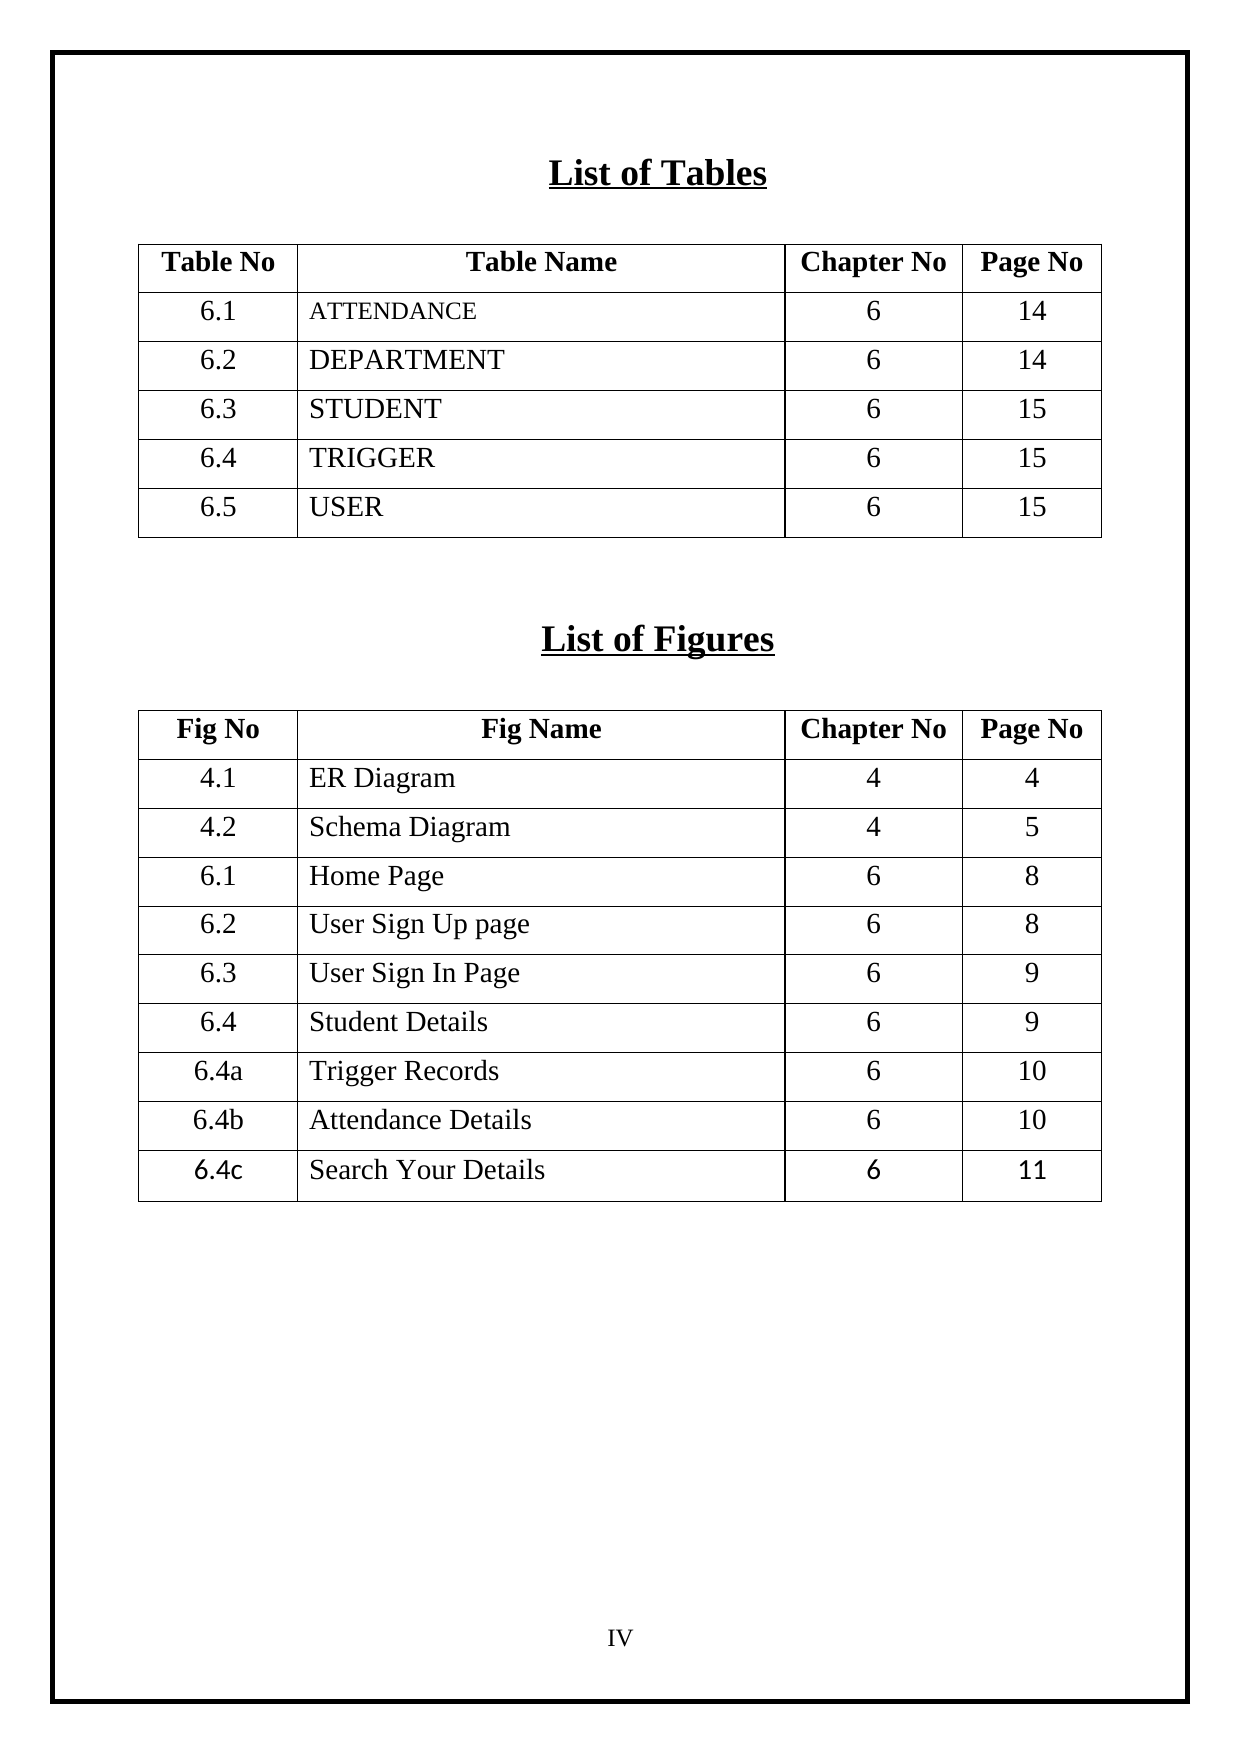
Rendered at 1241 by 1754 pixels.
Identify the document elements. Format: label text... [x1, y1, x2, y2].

table_cell 15 [963, 440, 1101, 488]
table_cell TRIGGER [298, 440, 784, 488]
table_cell 6 [786, 1151, 962, 1201]
table_cell 6 [786, 1004, 962, 1052]
table_cell 6 [786, 489, 962, 537]
table_cell ATTENDANCE [298, 293, 784, 341]
table_cell 6.4 [139, 440, 297, 488]
table_cell Student Details [298, 1004, 784, 1052]
table_cell 6.3 [139, 391, 297, 439]
table_cell 6 [786, 955, 962, 1003]
table_cell 11 [963, 1151, 1101, 1201]
table_header Table Name [298, 245, 784, 292]
table_cell ER Diagram [298, 760, 784, 808]
text List of Figures [150, 617, 1090, 660]
table_header Page No [963, 711, 1101, 759]
table_cell 9 [963, 1004, 1101, 1052]
table_cell Trigger Records [298, 1053, 784, 1101]
table_cell 4 [786, 809, 962, 857]
table_cell STUDENT [298, 391, 784, 439]
table_cell 4.1 [139, 760, 297, 808]
table_cell 4 [963, 760, 1101, 808]
table_cell 6 [786, 907, 962, 954]
table_cell 15 [963, 391, 1101, 439]
table_cell 6.1 [139, 858, 297, 906]
table_cell User Sign Up page [298, 907, 784, 954]
table_cell Home Page [298, 858, 784, 906]
table_cell 14 [963, 293, 1101, 341]
table_cell 6 [786, 342, 962, 390]
table_header Fig Name [298, 711, 784, 759]
table_cell 5 [963, 809, 1101, 857]
table_cell Schema Diagram [298, 809, 784, 857]
table_cell 4.2 [139, 809, 297, 857]
table_cell 6 [786, 858, 962, 906]
table_cell 6.4 [139, 1004, 297, 1052]
text List of Tables [150, 150, 1090, 193]
table_cell Search Your Details [298, 1151, 784, 1201]
table_cell 6.5 [139, 489, 297, 537]
table_cell 6.3 [139, 955, 297, 1003]
table_header Table No [139, 245, 297, 292]
table_cell 6 [786, 1102, 962, 1150]
table_cell User Sign In Page [298, 955, 784, 1003]
table_cell 14 [963, 342, 1101, 390]
table_cell 4 [786, 760, 962, 808]
table_cell 8 [963, 907, 1101, 954]
table_cell 9 [963, 955, 1101, 1003]
table_cell 6.2 [139, 907, 297, 954]
table_cell 6.4c [139, 1151, 297, 1201]
table_header Chapter No [786, 711, 962, 759]
table_cell 6 [786, 391, 962, 439]
table_cell 6 [786, 1053, 962, 1101]
table_cell 8 [963, 858, 1101, 906]
table_cell 6 [786, 440, 962, 488]
table_cell 10 [963, 1053, 1101, 1101]
table_cell 10 [963, 1102, 1101, 1150]
table_cell 6.2 [139, 342, 297, 390]
table_header Fig No [139, 711, 297, 759]
table_cell DEPARTMENT [298, 342, 784, 390]
table_cell 6.4b [139, 1102, 297, 1150]
table_cell 6.1 [139, 293, 297, 341]
table_cell 6.4a [139, 1053, 297, 1101]
table_cell 15 [963, 489, 1101, 537]
table_header Page No [963, 245, 1101, 292]
table_header Chapter No [786, 245, 962, 292]
table_cell Attendance Details [298, 1102, 784, 1150]
table_cell 6 [786, 293, 962, 341]
table_cell USER [298, 489, 784, 537]
